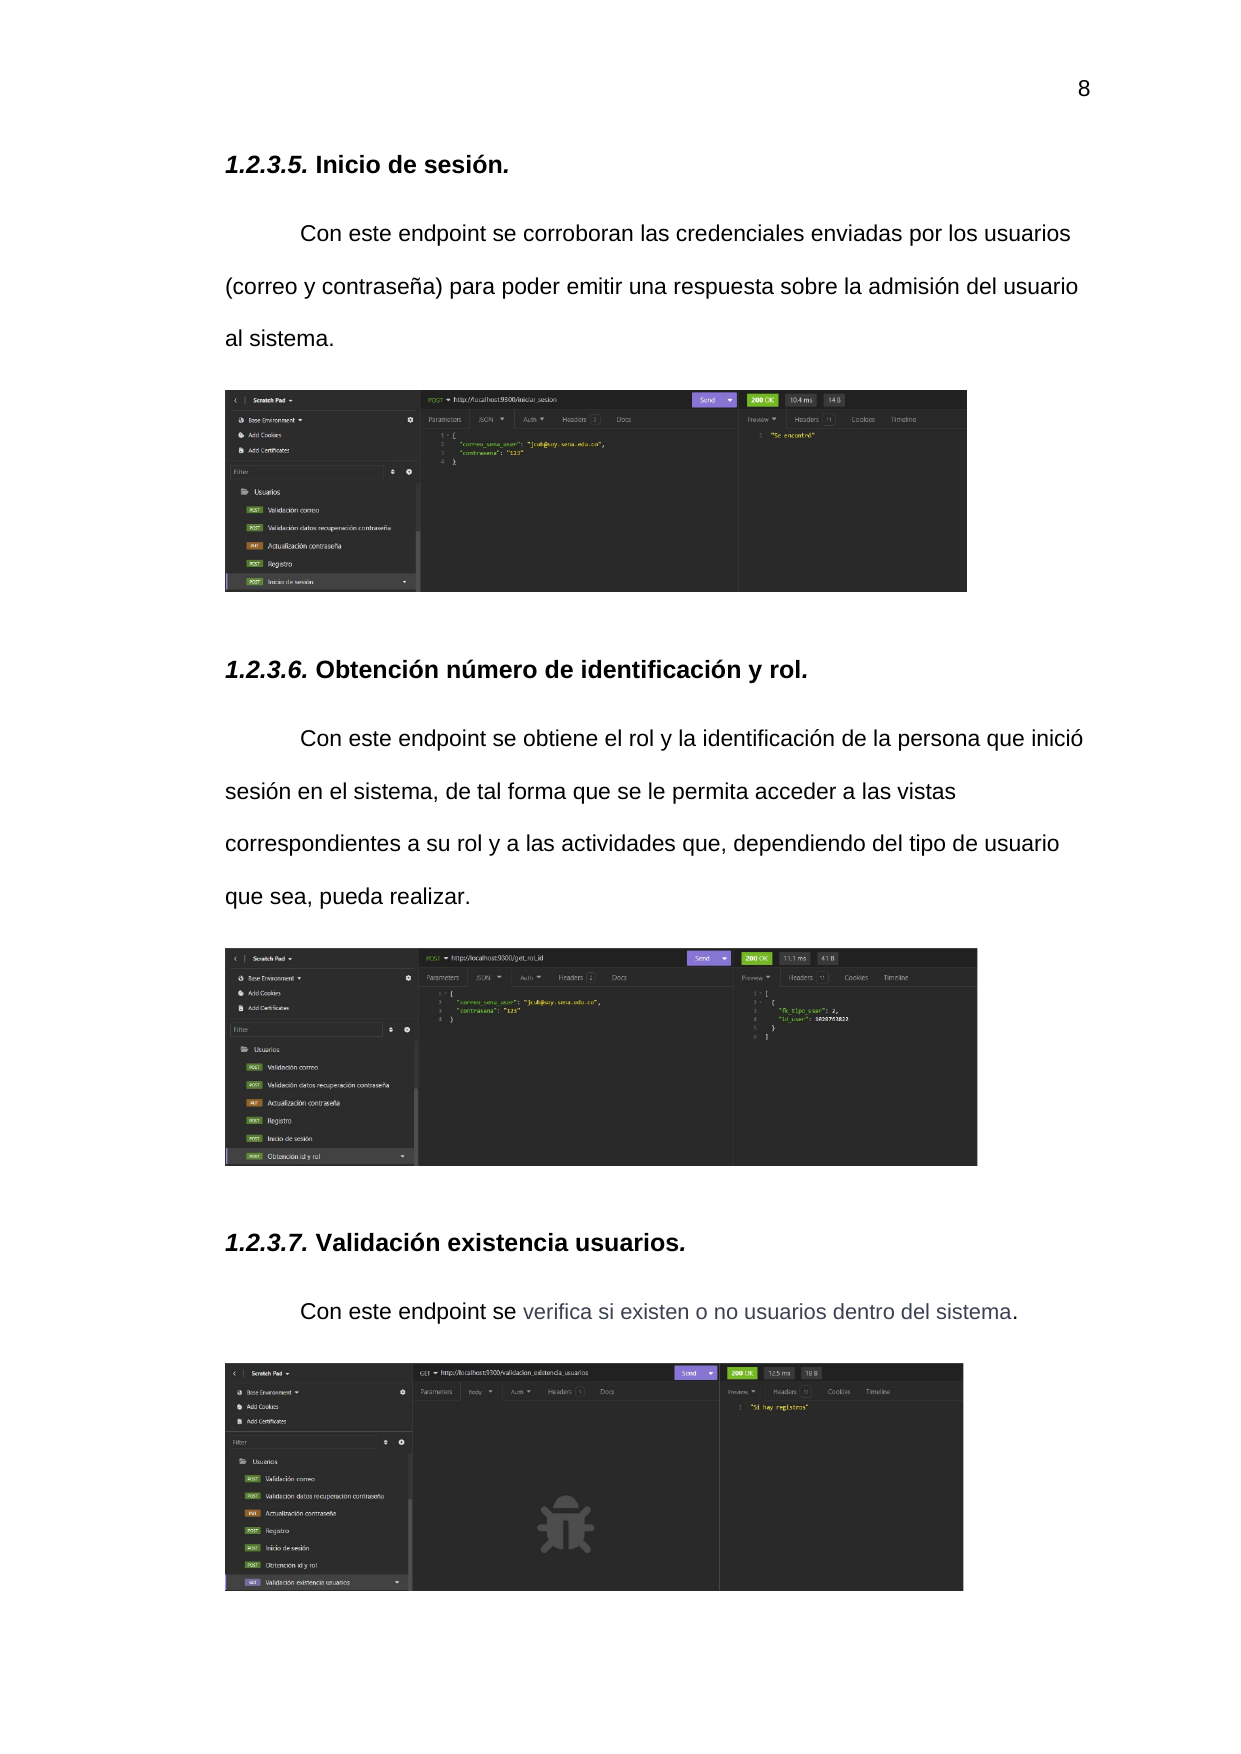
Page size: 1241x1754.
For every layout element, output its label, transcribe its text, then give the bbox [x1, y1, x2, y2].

subtitle 1.2.3.6. Obtención número de identificación y rol. [150, 655, 1090, 684]
subtitle 1.2.3.5. Inicio de sesión. [150, 150, 1090, 179]
text Con este endpoint se corroboran las credenciales enviadas por los usuarios (correo y contraseña) para poder emitir una respuesta sobre la admisión del usuario al sistema. [225, 220, 1090, 352]
text Con este endpoint se verifica si existen o no usuarios dentro del sistema. [225, 1298, 1090, 1325]
picture [225, 390, 967, 592]
subtitle 1.2.3.7. Validación existencia usuarios. [150, 1228, 1090, 1257]
picture [225, 1363, 964, 1591]
picture [225, 948, 978, 1166]
text Con este endpoint se obtiene el rol y la identificación de la persona que inició sesión en el sistema, de tal forma que se le permita acceder a las vistas correspondientes a su rol y a las actividades que, dependiendo del tipo de usuario que sea, pueda realizar. [225, 725, 1090, 909]
